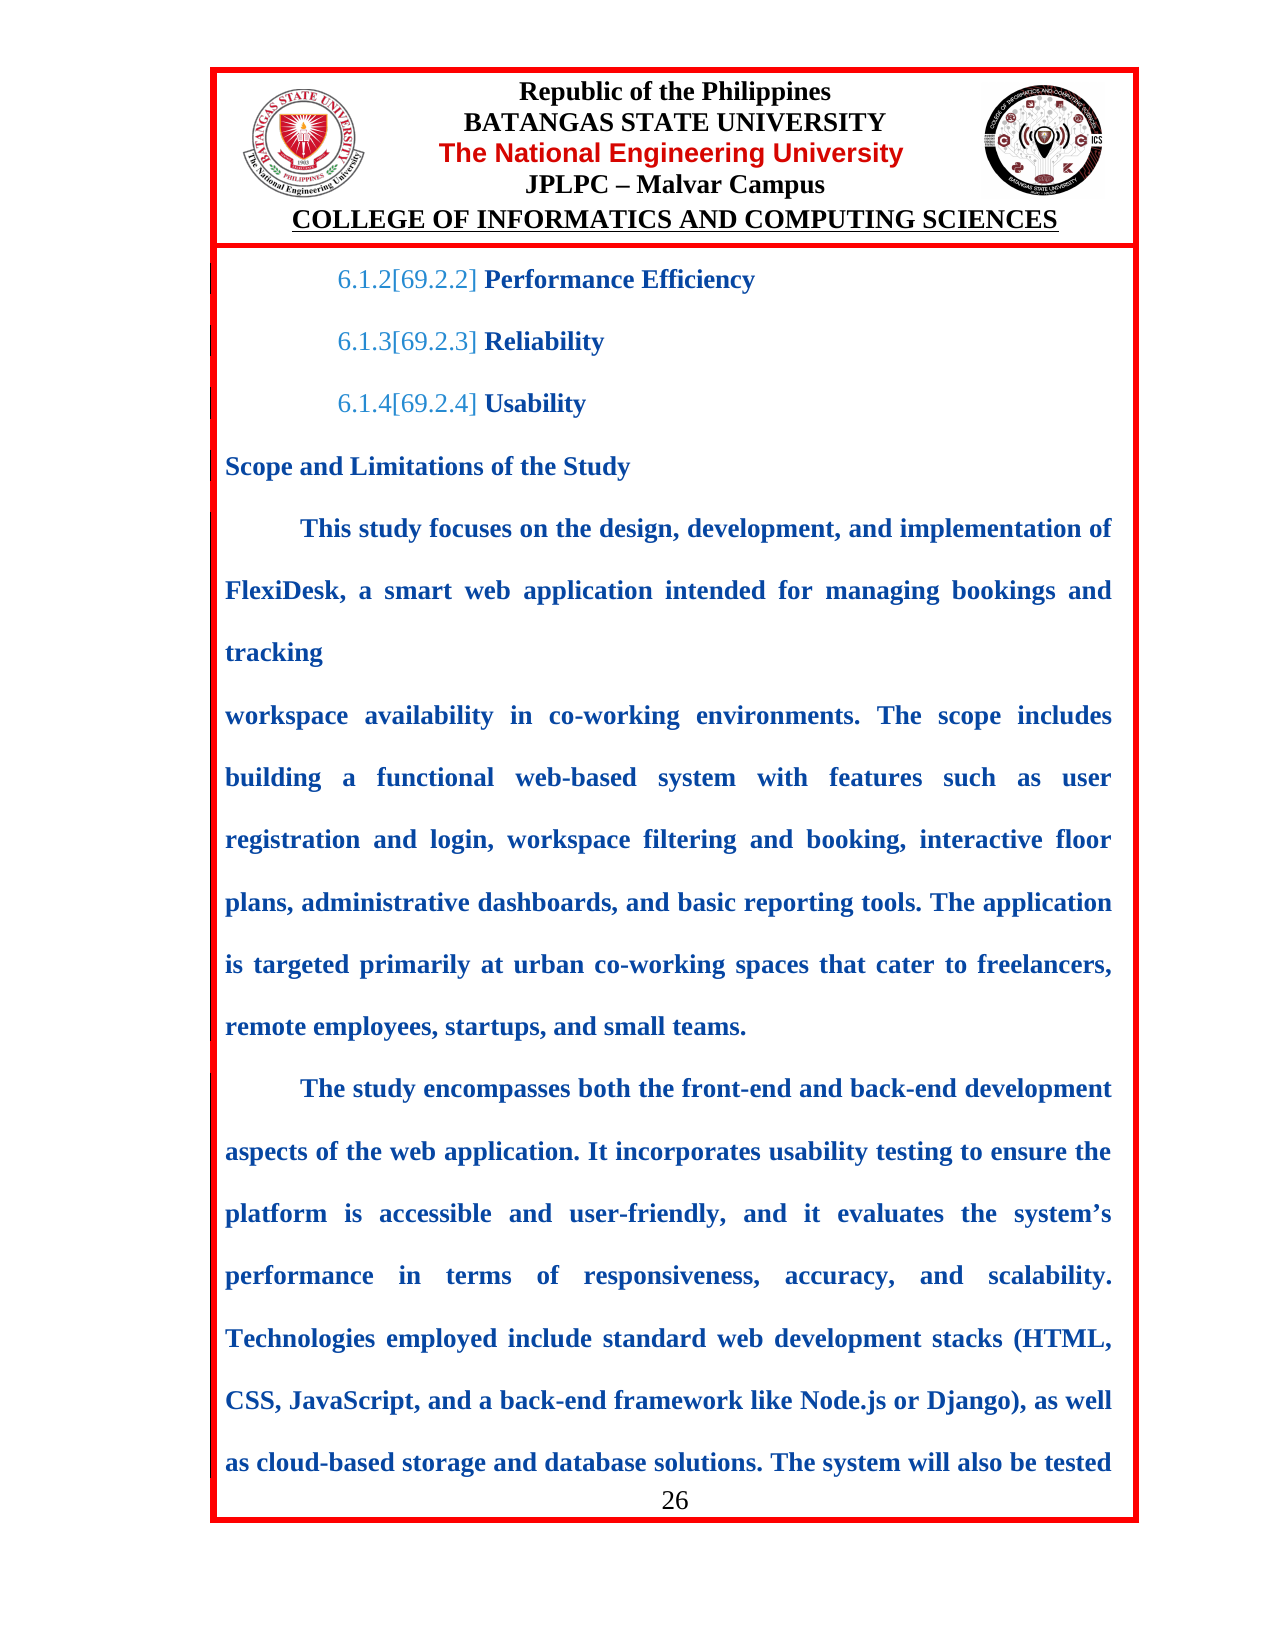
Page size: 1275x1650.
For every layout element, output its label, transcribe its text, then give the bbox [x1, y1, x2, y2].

picture [242, 89, 366, 199]
list Usability [337, 387, 1113, 418]
text This study focuses on the design, development, and implementation of FlexiDesk, a smart web application intended for managing bookings and tracking workspace availability in co-working environments. The scope includes building a functional web-based system with features such as user registration and login, workspace filtering and booking, interactive floor plans, administrative dashboards, and basic reporting tools. The application is targeted primarily at urban co-working spaces that cater to freelancers, remote employees, startups, and small teams. [225, 512, 1113, 1041]
subtitle Scope and Limitations of the Study [225, 450, 1125, 481]
picture [981, 82, 1105, 199]
list Performance Efficiency [337, 263, 1113, 294]
list Reliability [337, 325, 1113, 356]
